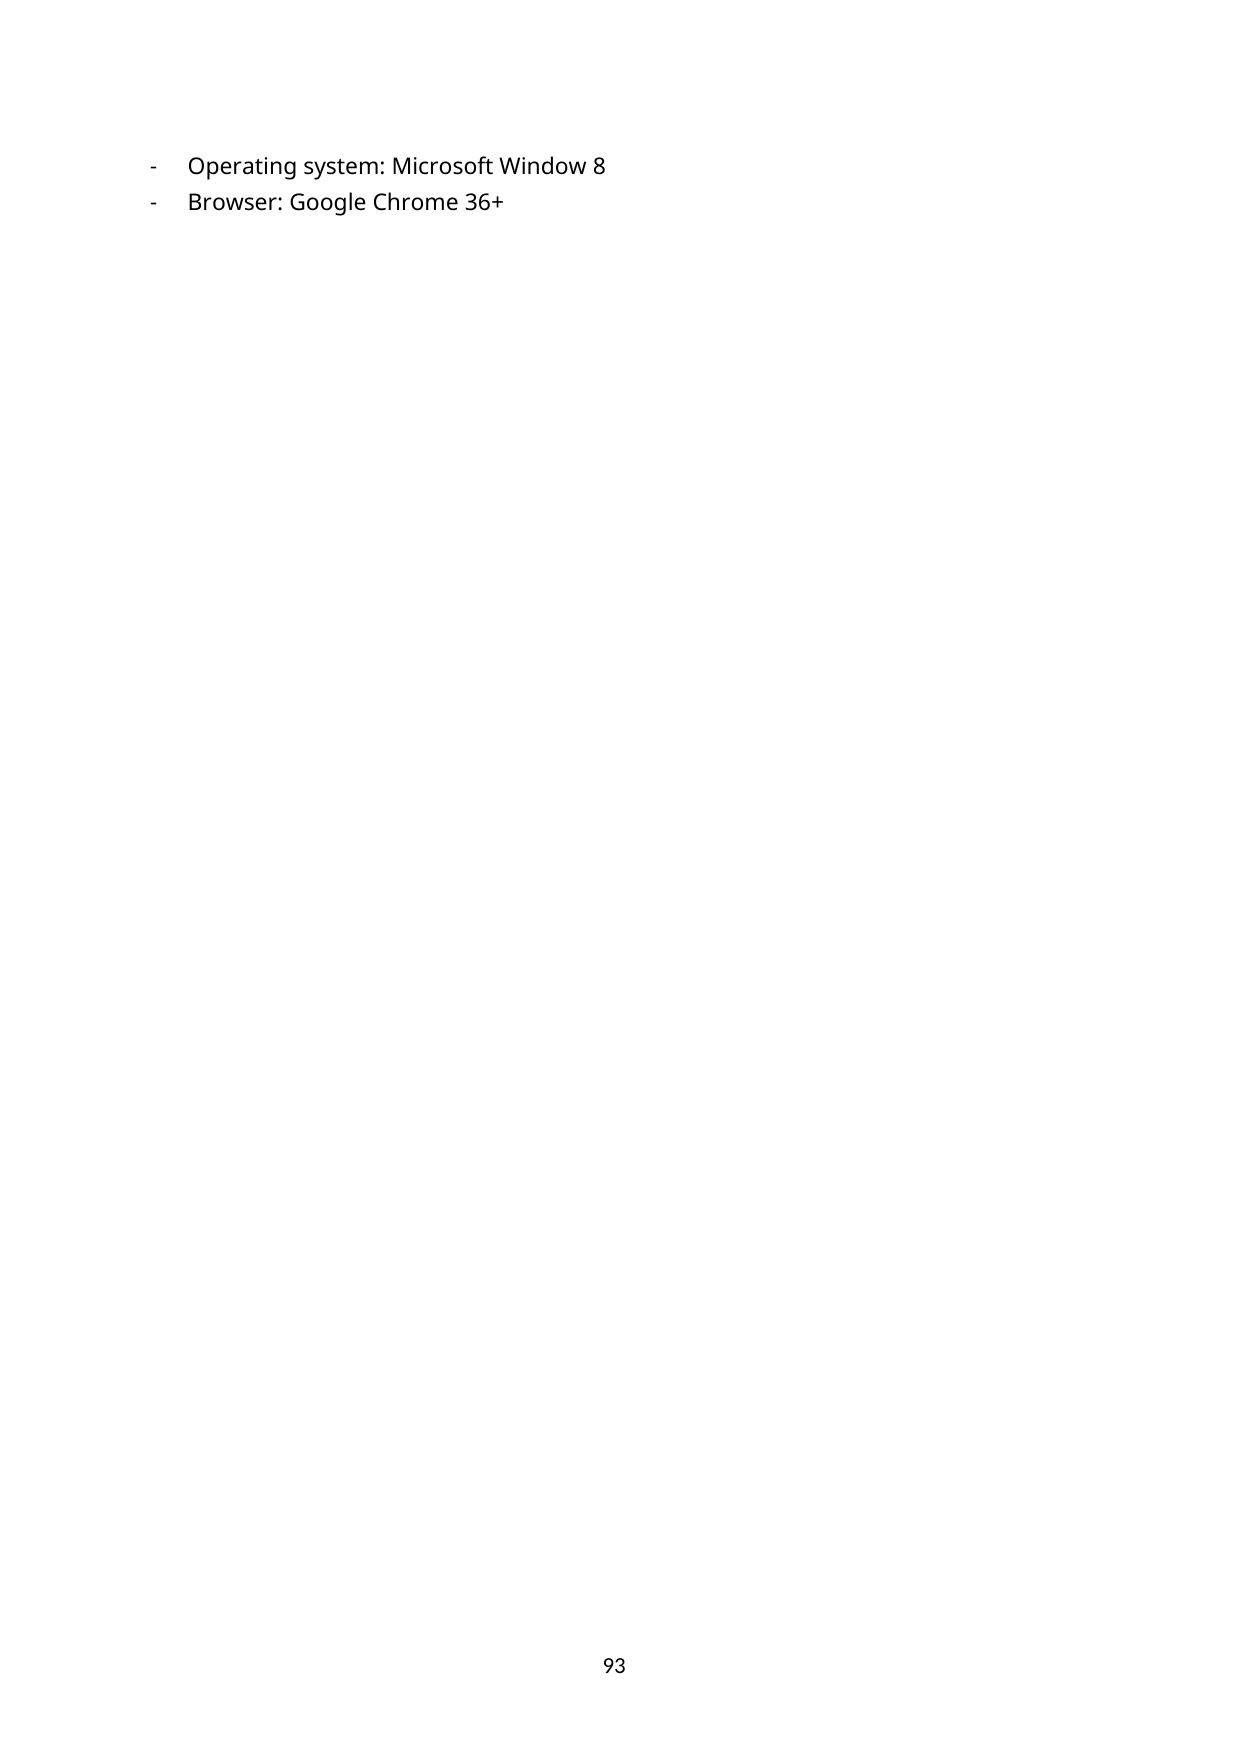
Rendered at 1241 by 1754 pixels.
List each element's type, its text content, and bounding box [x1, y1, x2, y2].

list Operating system: Microsoft Window 8 [150, 150, 1115, 181]
list Browser: Google Chrome 36+ [150, 186, 1115, 217]
